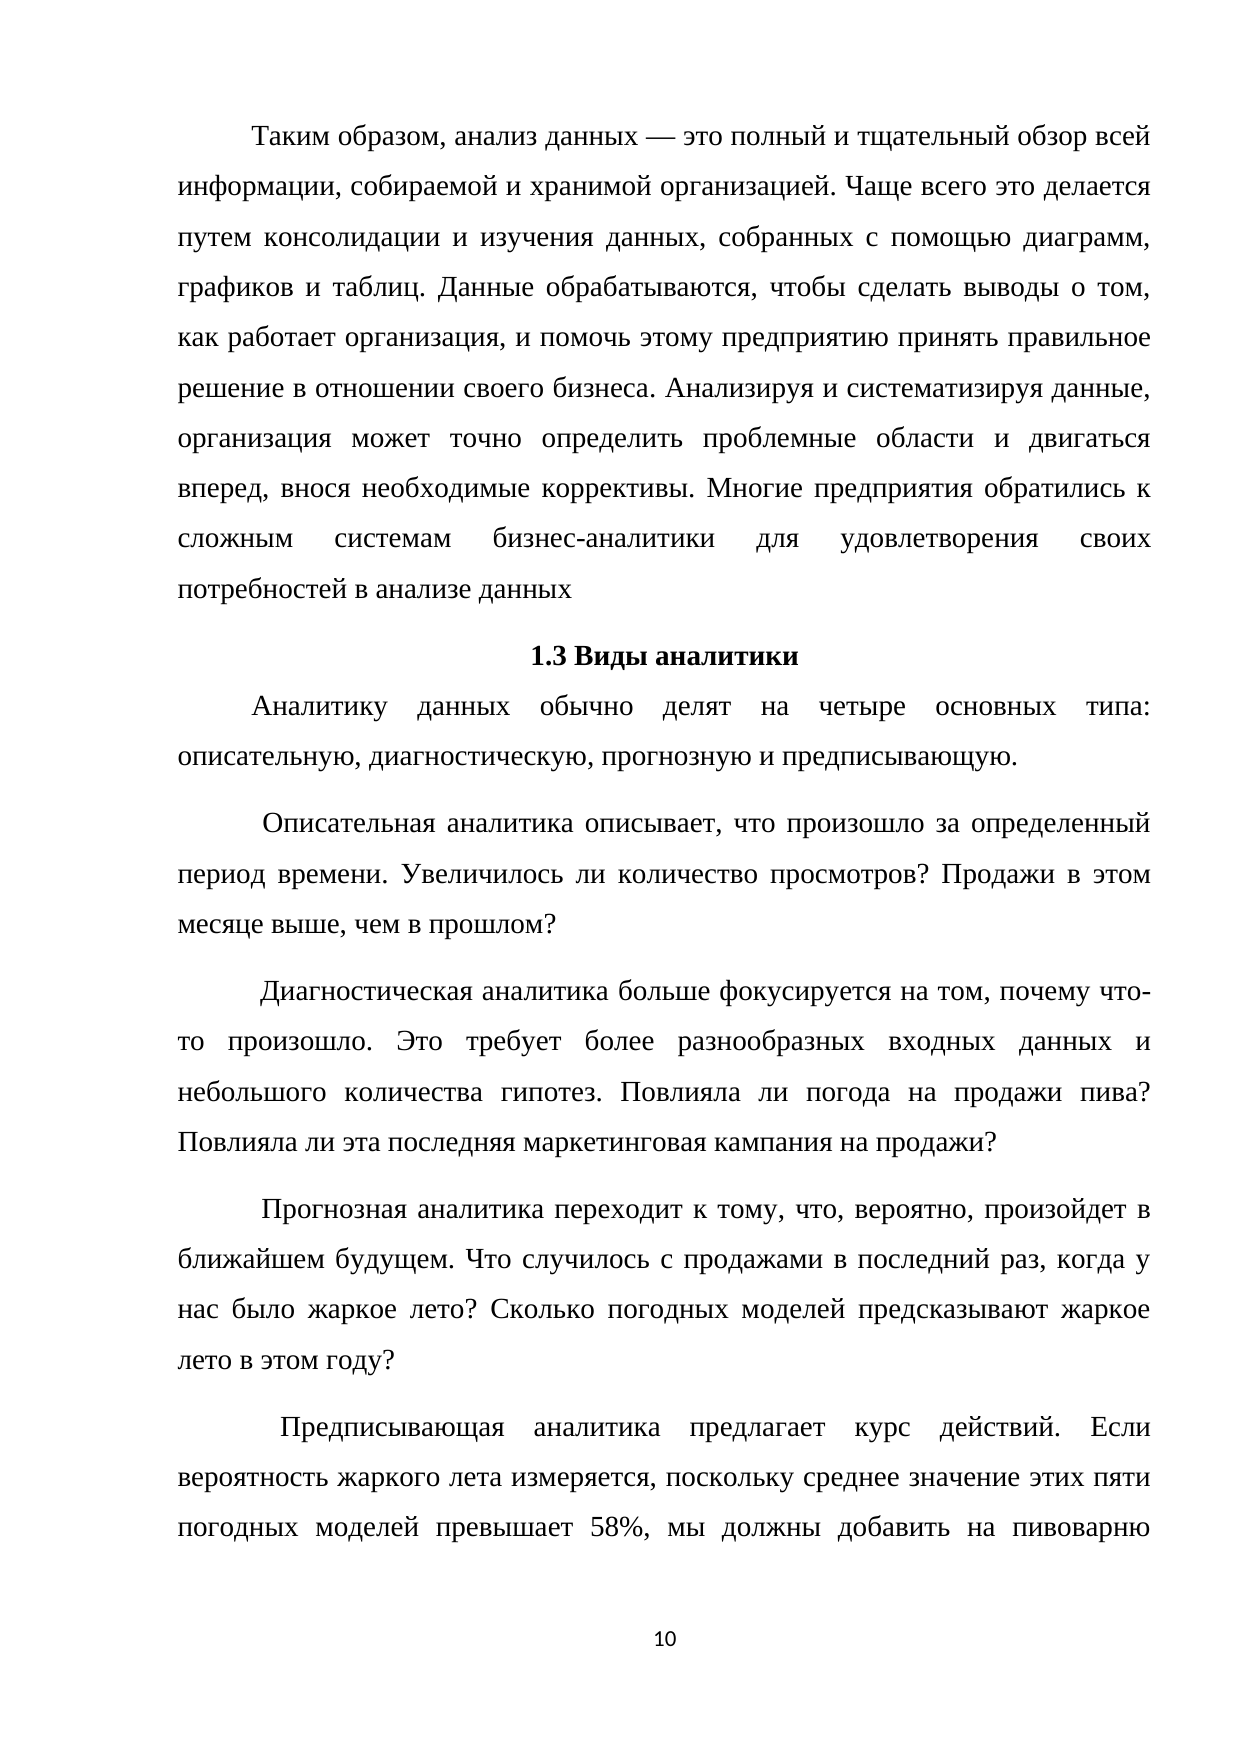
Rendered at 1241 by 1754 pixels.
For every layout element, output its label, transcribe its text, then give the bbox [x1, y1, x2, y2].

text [177, 1409, 1152, 1543]
text Описательная аналитика описывает, что произошло за определенный период времени. Увеличилось ли количество просмотров? Продажи в этом месяце выше, чем в прошлом? [177, 806, 1152, 940]
text Диагностическая аналитика больше фокусируется на том, почему что-то произошло. Это требует более разнообразных входных данных и небольшого количества гипотез. Повлияла ли погода на продажи пива? Повлияла ли эта последняя маркетинговая кампания на продажи? [177, 973, 1152, 1158]
subtitle 1.3 Виды аналитики [177, 638, 1152, 671]
text Прогнозная аналитика переходит к тому, что, вероятно, произойдет в ближайшем будущем. Что случилось с продажами в последний раз, когда у нас было жаркое лето? Сколько погодных моделей предсказывают жаркое лето в этом году? [177, 1191, 1152, 1376]
text Аналитику данных обычно делят на четыре основных типа: описательную, диагностическую, прогнозную и предписывающую. [177, 688, 1152, 772]
text Таким образом, анализ данных — это полный и тщательный обзор всей информации, собираемой и хранимой организацией. Чаще всего это делается путем консолидации и изучения данных, собранных с помощью диаграмм, графиков и таблиц. Данные обрабатываются, чтобы сделать выводы о том, как работает организация, и помочь этому предприятию принять правильное решение в отношении своего бизнеса. Анализируя и систематизируя данные, организация может точно определить проблемные области и двигаться вперед, внося необходимые коррективы. Многие предприятия обратились к сложным системам бизнес-аналитики для удовлетворения своих потребностей в анализе данных [177, 118, 1152, 604]
